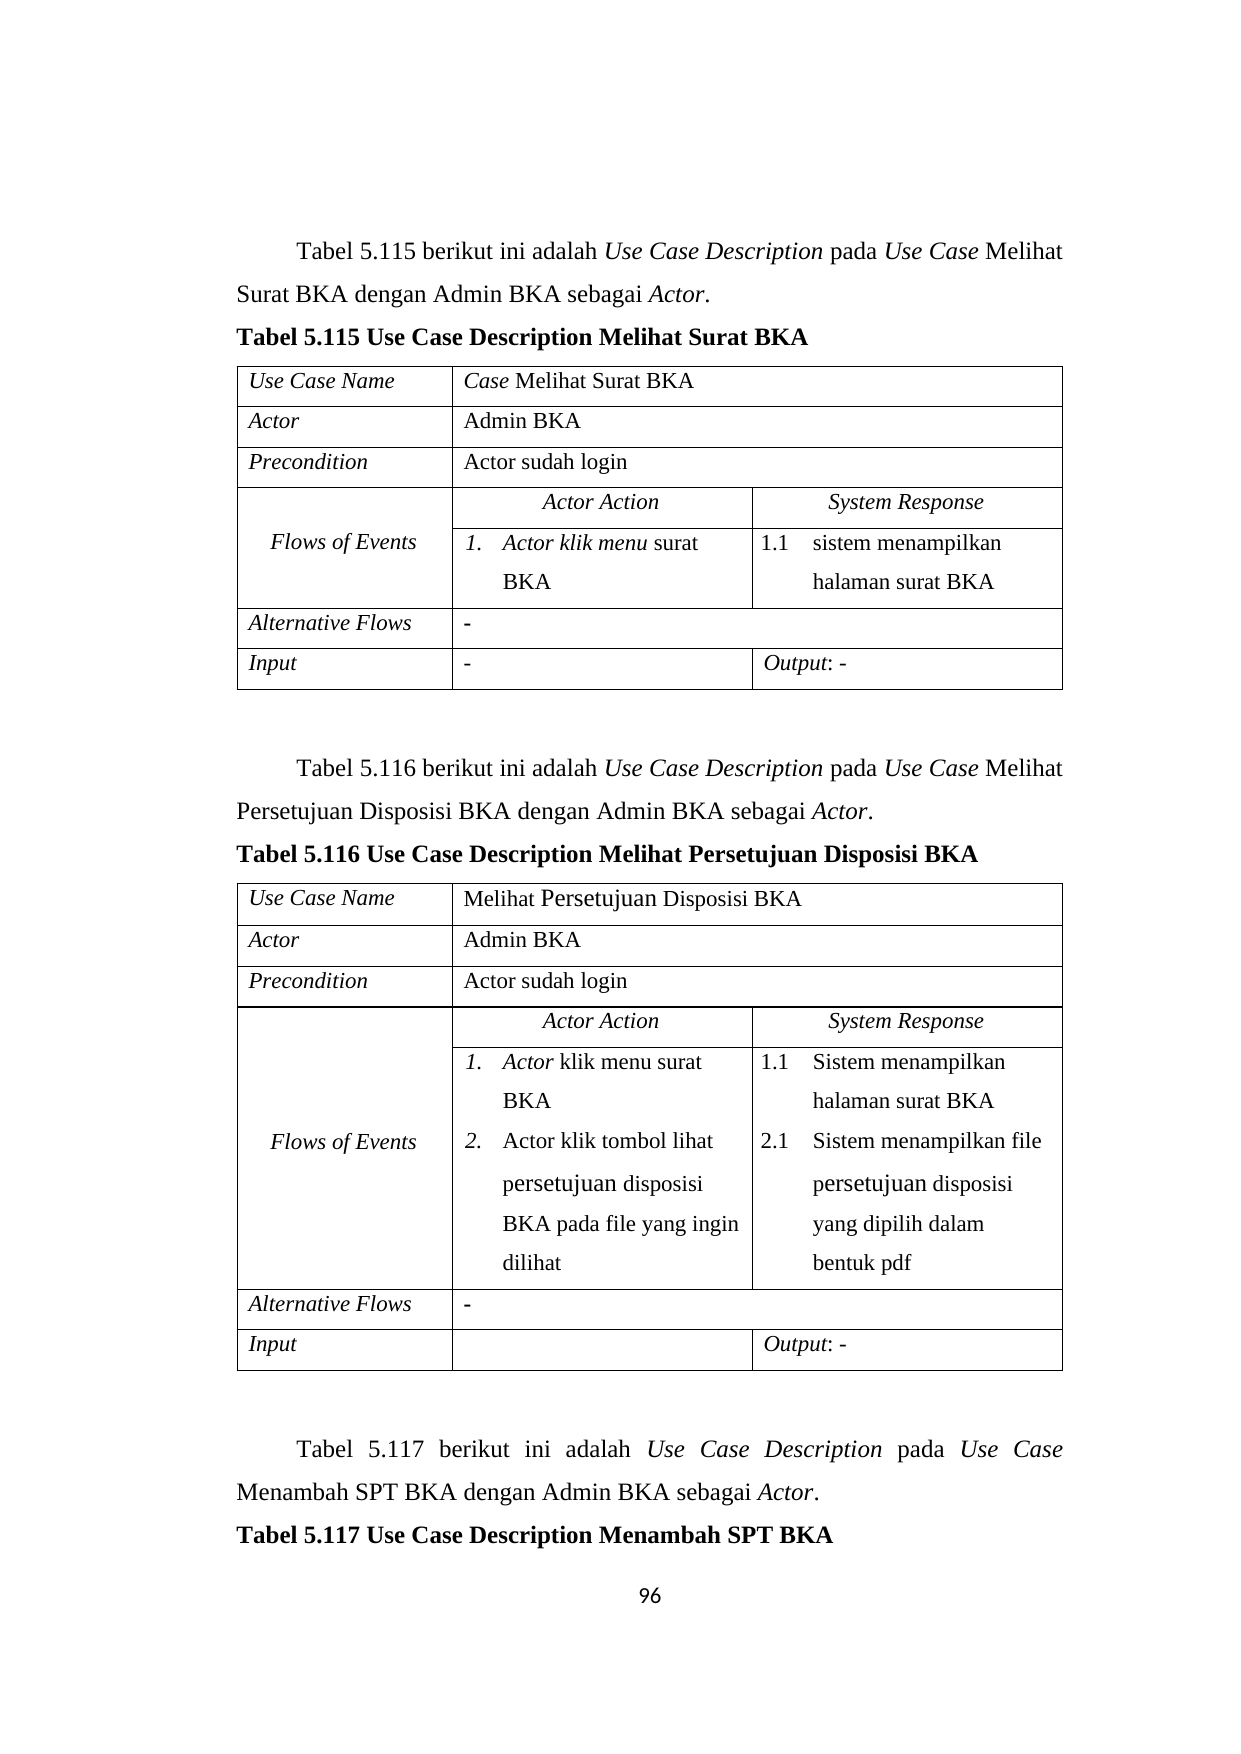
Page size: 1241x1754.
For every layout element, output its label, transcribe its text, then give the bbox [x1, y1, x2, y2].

text Tabel 5.117 Use Case Description Menambah SPT BKA [236, 1520, 1063, 1549]
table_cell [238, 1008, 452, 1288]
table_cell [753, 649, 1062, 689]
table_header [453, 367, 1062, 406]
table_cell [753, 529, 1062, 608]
text Tabel 5.115 berikut ini adalah Use Case Description pada Use Case Melihat Surat BKA dengan Admin BKA sebagai Actor. [236, 236, 1063, 308]
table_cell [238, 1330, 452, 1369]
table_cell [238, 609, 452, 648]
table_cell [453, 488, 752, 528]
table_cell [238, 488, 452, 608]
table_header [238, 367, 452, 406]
text Tabel 5.117 berikut ini adalah Use Case Description pada Use Case Menambah SPT BKA dengan Admin BKA sebagai Actor. [236, 1434, 1063, 1506]
text Tabel 5.116 berikut ini adalah Use Case Description pada Use Case Melihat Persetujuan Disposisi BKA dengan Admin BKA sebagai Actor. [236, 753, 1063, 825]
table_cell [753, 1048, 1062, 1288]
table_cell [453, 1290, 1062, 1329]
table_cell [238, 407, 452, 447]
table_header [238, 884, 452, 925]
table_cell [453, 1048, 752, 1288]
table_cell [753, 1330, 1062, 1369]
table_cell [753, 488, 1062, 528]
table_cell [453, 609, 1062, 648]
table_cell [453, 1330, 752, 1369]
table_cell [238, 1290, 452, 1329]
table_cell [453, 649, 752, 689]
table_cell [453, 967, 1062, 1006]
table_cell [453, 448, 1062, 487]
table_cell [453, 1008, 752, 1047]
text Tabel 5.116 Use Case Description Melihat Persetujuan Disposisi BKA [236, 839, 1063, 868]
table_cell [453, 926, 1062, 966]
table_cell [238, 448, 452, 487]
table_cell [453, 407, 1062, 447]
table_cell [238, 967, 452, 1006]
text Tabel 5.115 Use Case Description Melihat Surat BKA [236, 322, 1063, 351]
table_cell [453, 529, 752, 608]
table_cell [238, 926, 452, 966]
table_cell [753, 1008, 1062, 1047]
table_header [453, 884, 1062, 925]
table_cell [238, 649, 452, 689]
